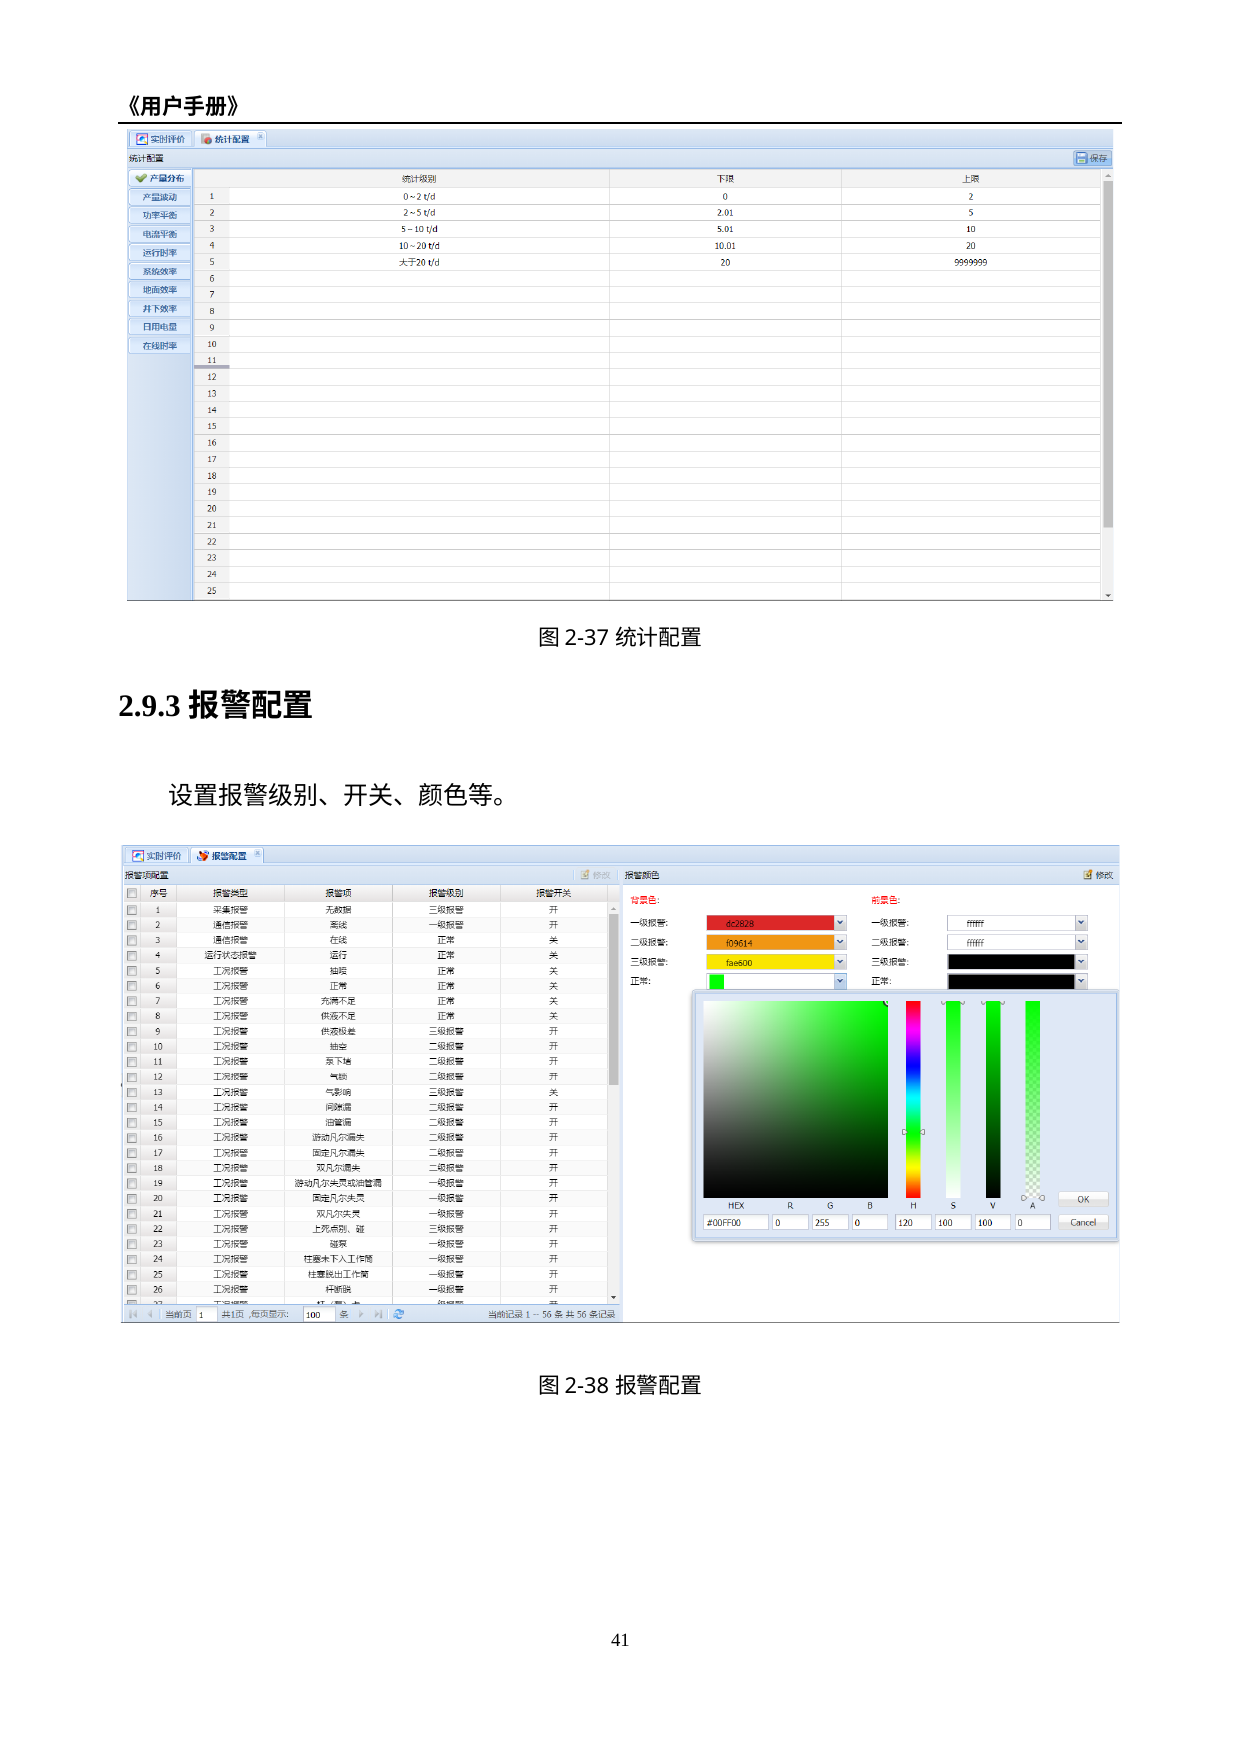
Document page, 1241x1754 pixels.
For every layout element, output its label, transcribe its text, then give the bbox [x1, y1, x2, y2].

text 图2-37 统计配置 [118, 619, 1122, 653]
picture [120, 845, 1120, 1323]
picture [127, 129, 1114, 601]
subtitle 2.9.3 报警配置 [118, 669, 1122, 737]
text 设置报警级别、开关、颜色等。 [118, 759, 1122, 827]
text 图2-38 报警配置 [118, 1367, 1122, 1401]
